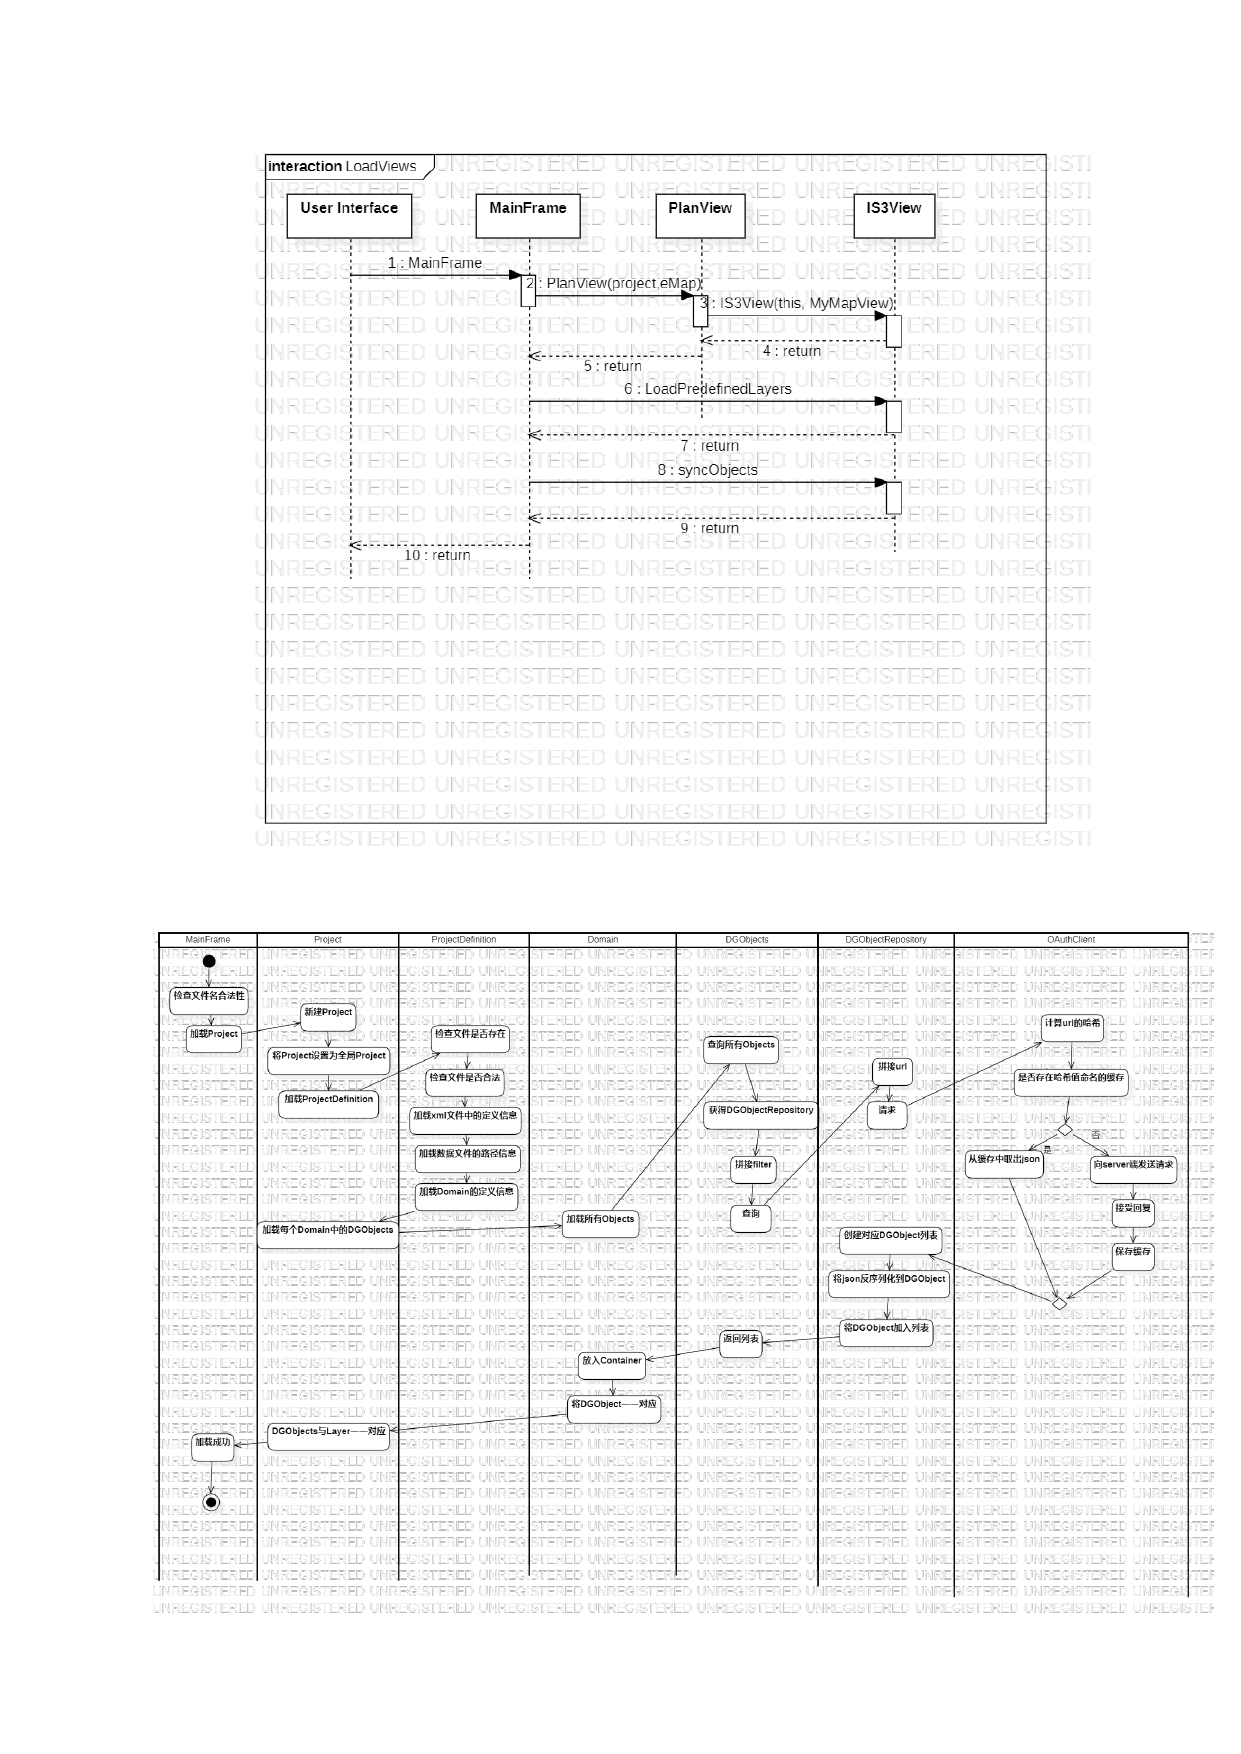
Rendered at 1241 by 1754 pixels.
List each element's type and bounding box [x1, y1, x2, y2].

picture [152, 926, 1215, 1624]
picture [254, 143, 1091, 868]
